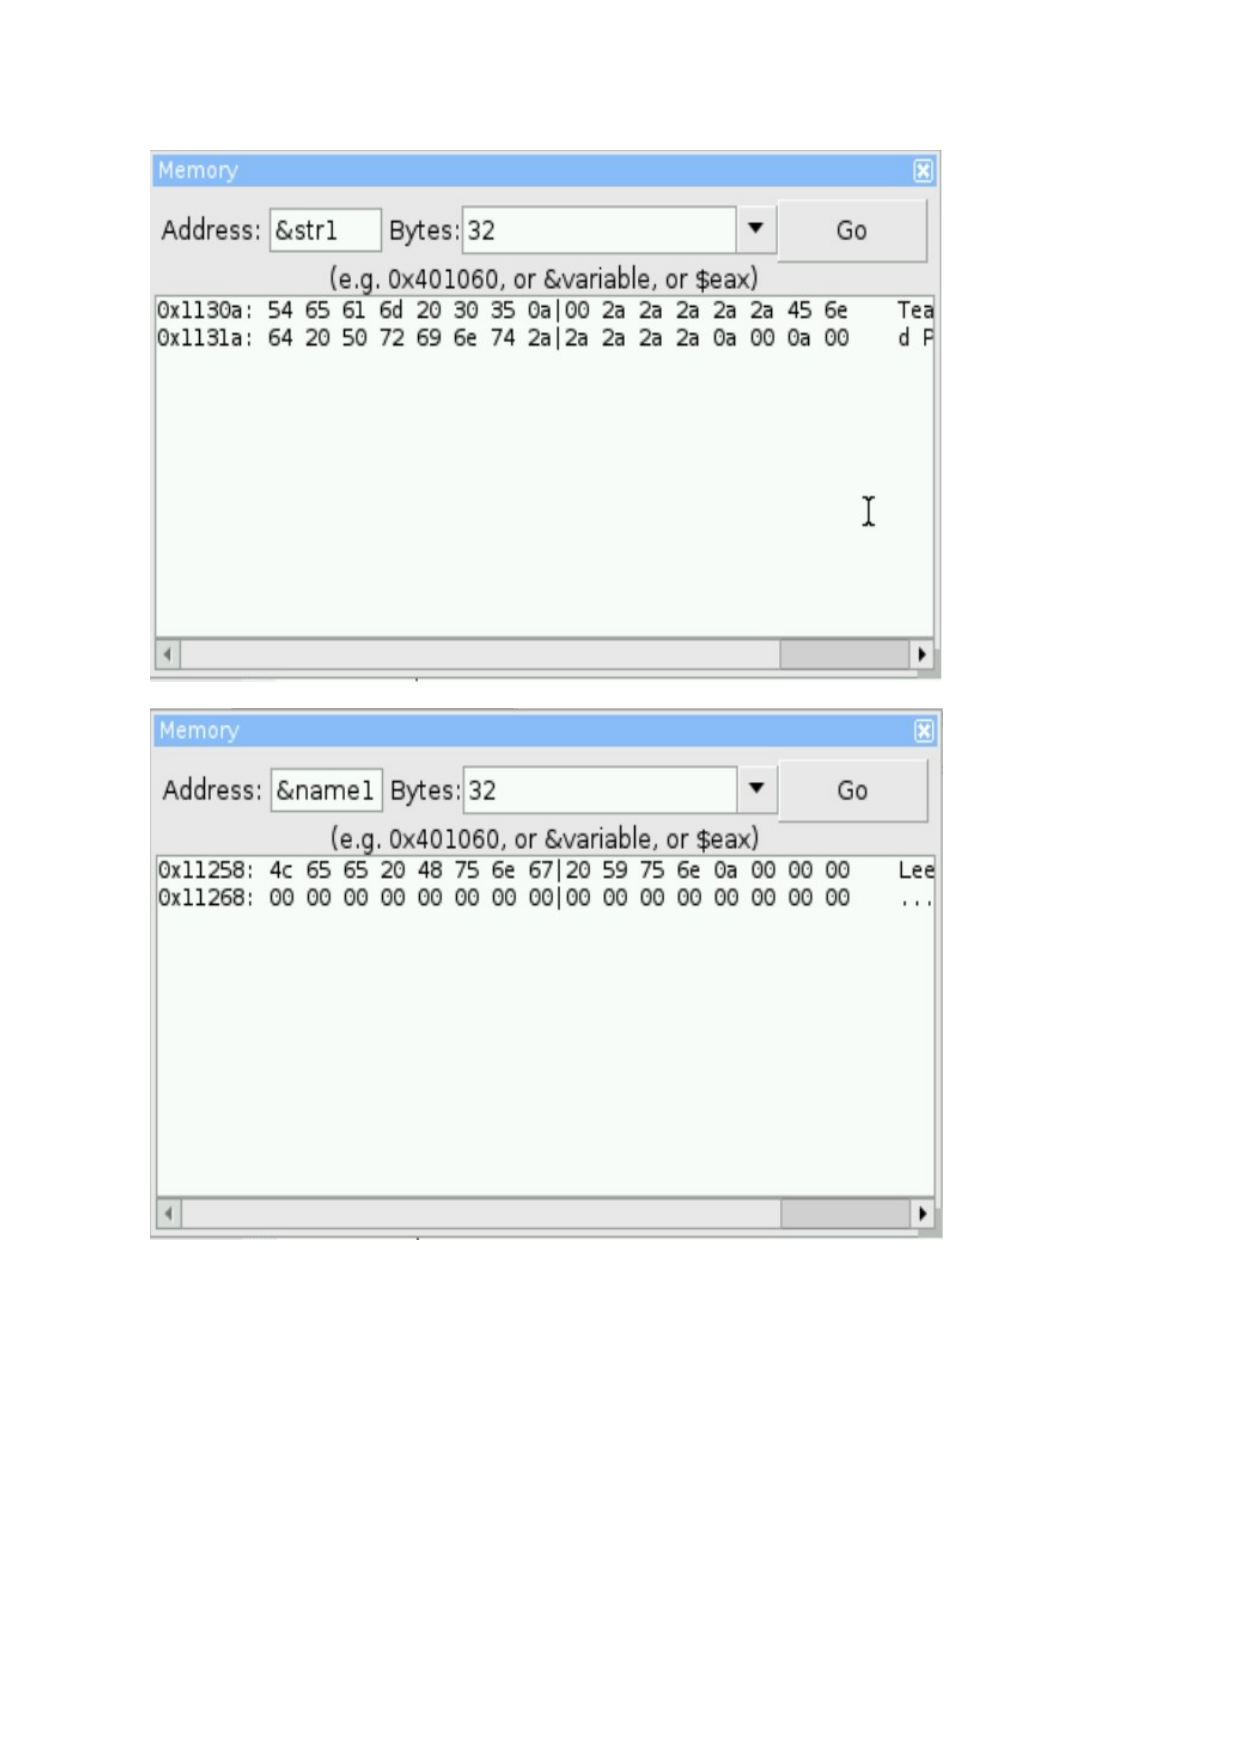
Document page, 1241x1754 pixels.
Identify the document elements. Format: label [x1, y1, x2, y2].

picture [150, 708, 943, 1240]
picture [150, 150, 942, 682]
